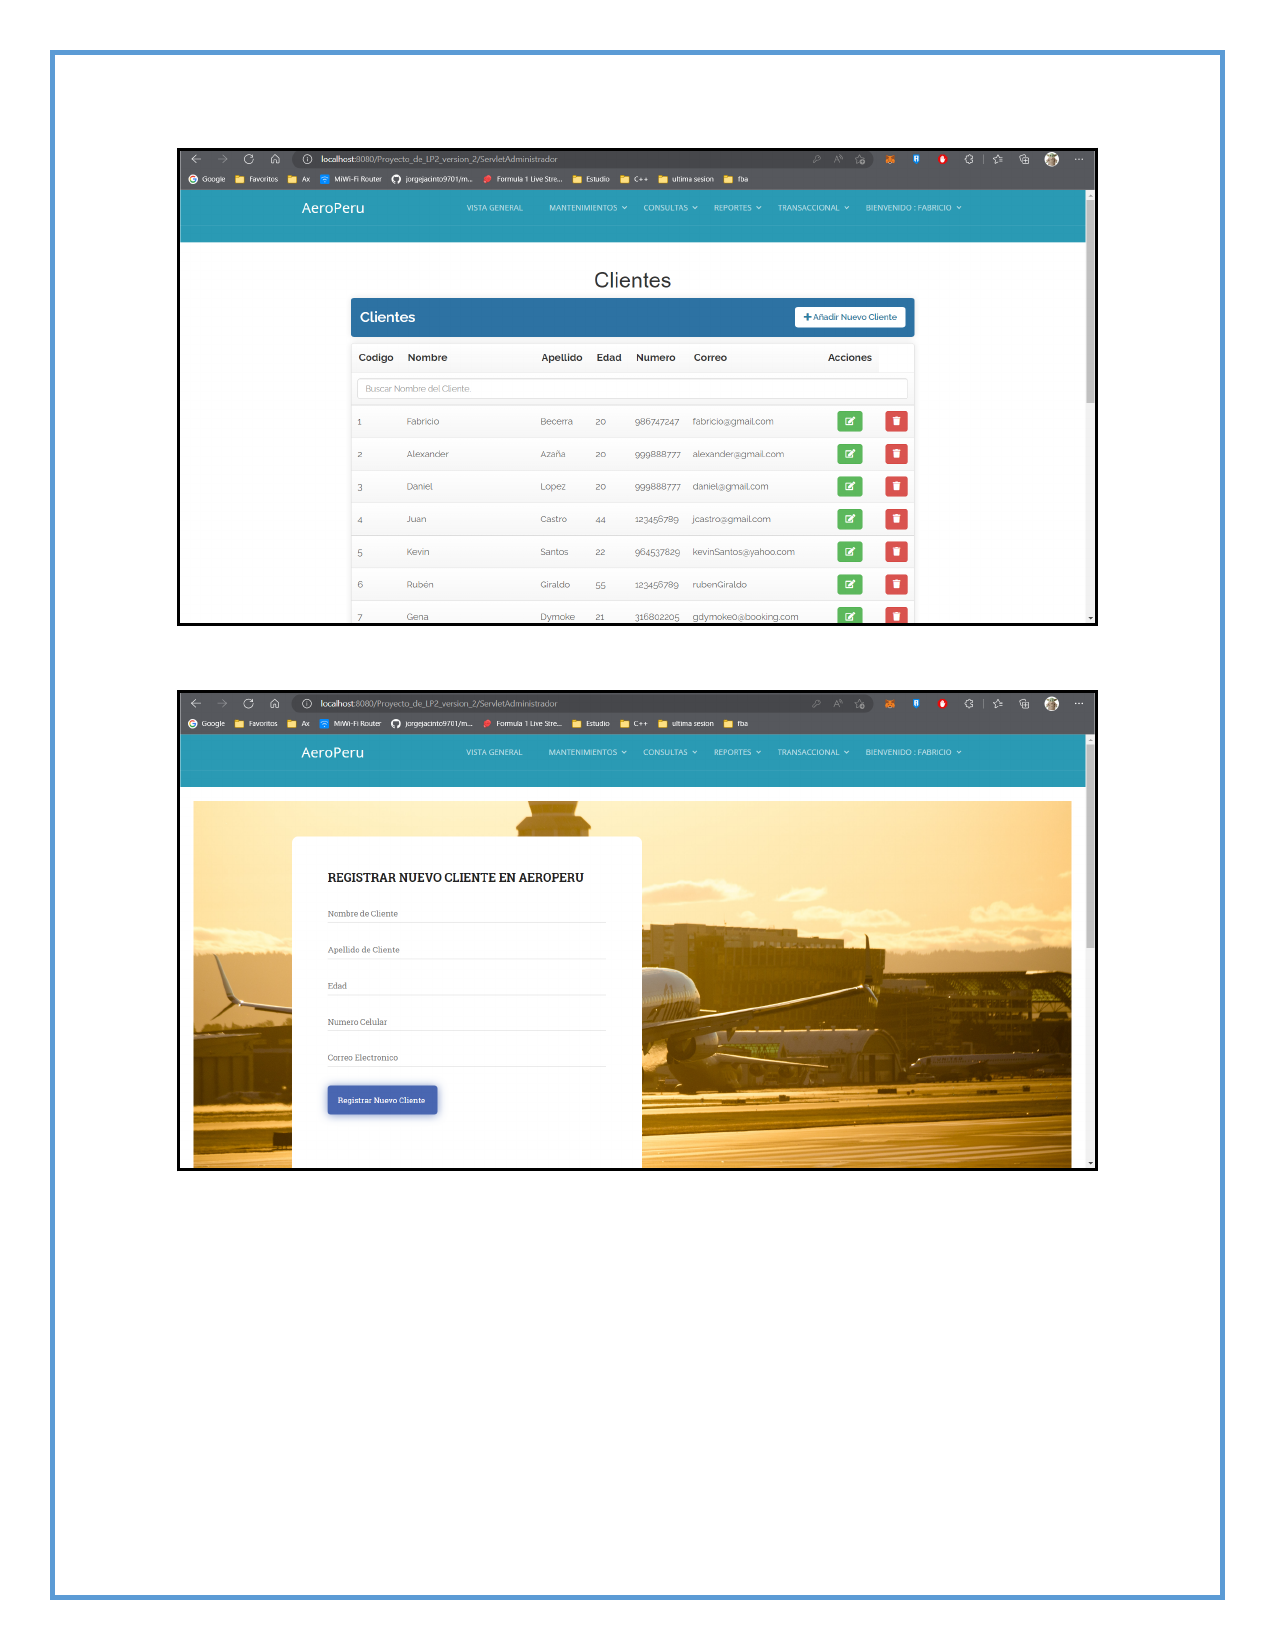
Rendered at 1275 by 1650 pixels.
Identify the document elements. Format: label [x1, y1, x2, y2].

picture [180, 151, 1095, 623]
picture [180, 693, 1095, 1168]
